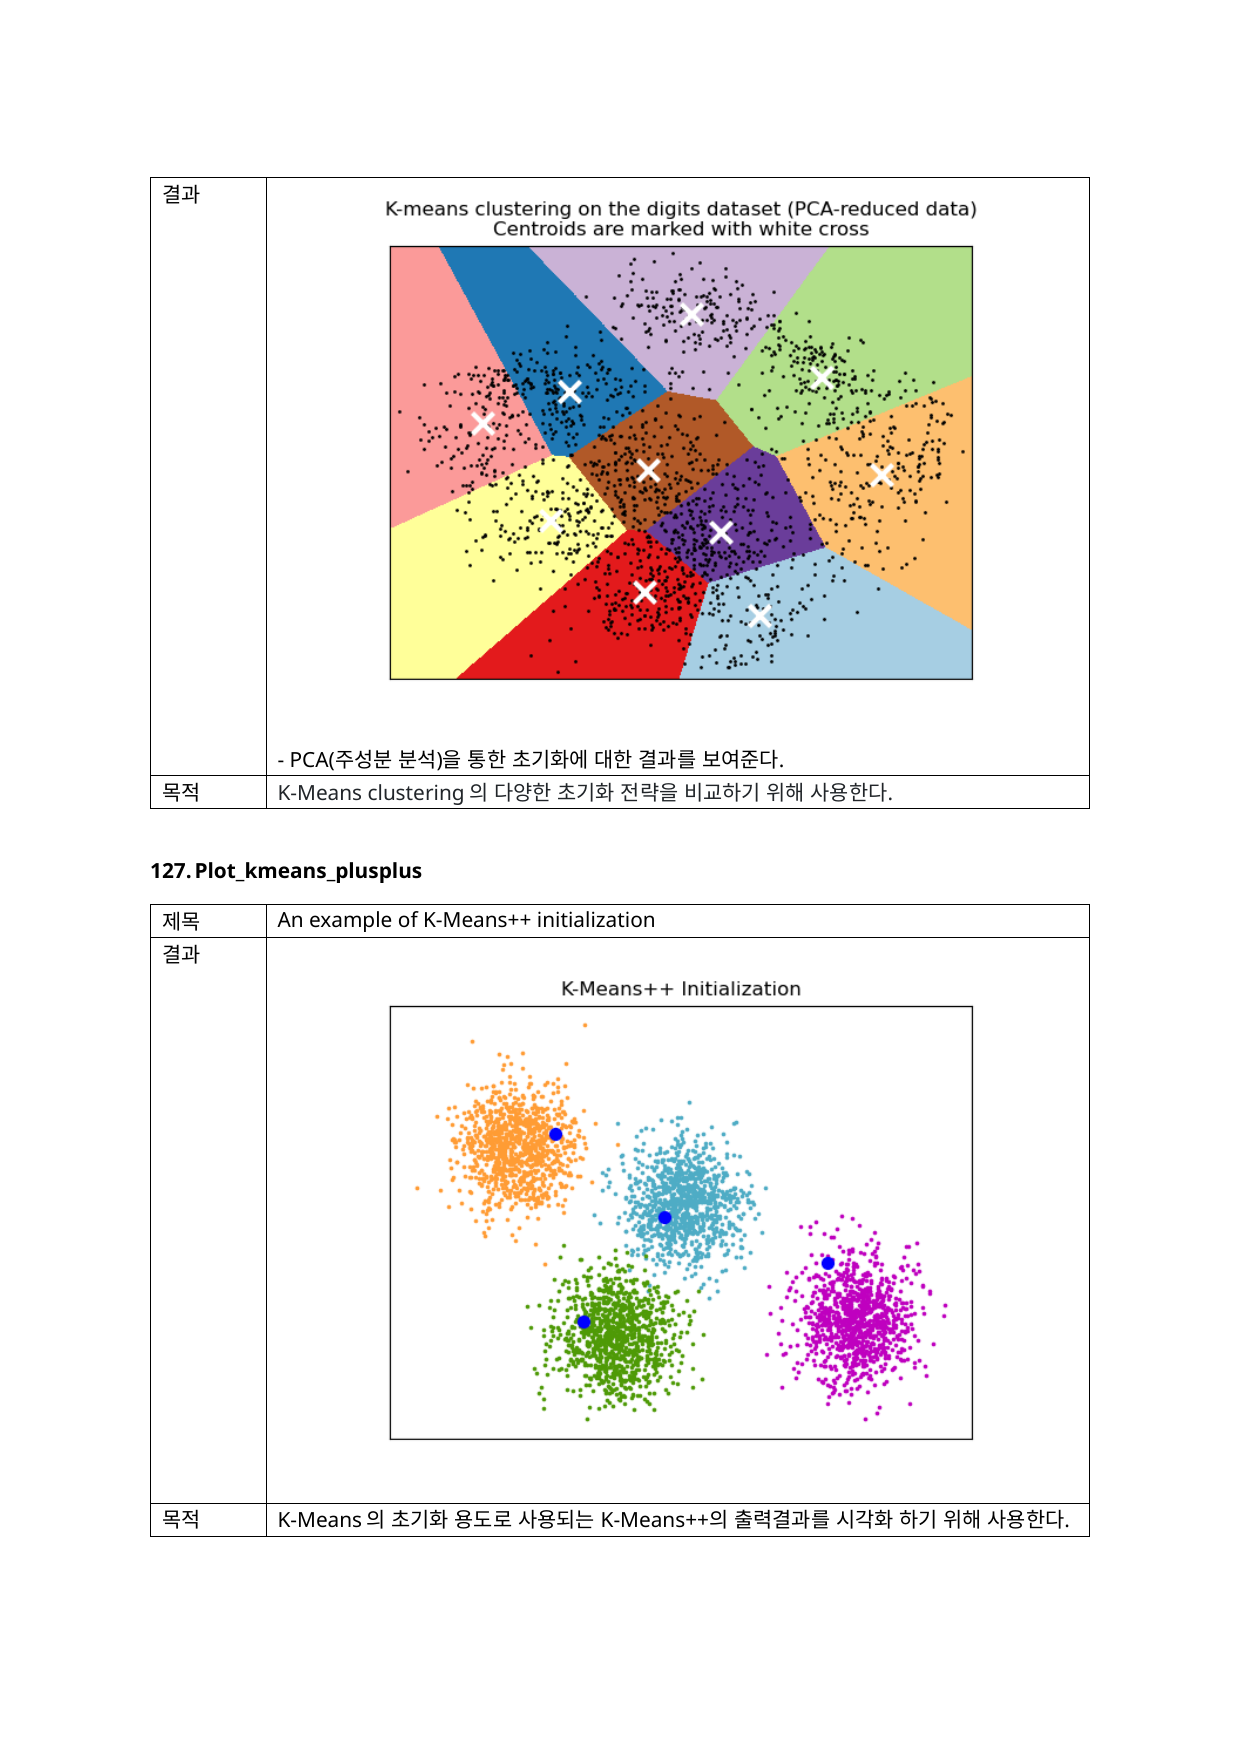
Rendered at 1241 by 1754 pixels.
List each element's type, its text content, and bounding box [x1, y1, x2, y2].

table_cell 결과 [151, 178, 266, 775]
table_header An example of K-Means++ initialization [267, 905, 1089, 937]
table_cell 결과 [151, 938, 266, 1502]
table_cell 목적 [151, 1504, 266, 1536]
table_cell - PCA(주성분 분석)을 통한 초기화에 대한 결과를 보여준다. [267, 178, 1089, 775]
table_header 제목 [151, 905, 266, 937]
table_cell K-Means clustering의 다양한 초기화 전략을 비교하기 위해 사용한다. [267, 776, 1089, 808]
subtitle Plot_kmeans_plusplus [150, 857, 1090, 885]
table_cell [267, 938, 1089, 1502]
table_cell K-Means의 초기화 용도로 사용되는 K-Means++의 출력결과를 시각화 하기 위해 사용한다. [267, 1504, 1089, 1536]
table_cell 목적 [151, 776, 266, 808]
